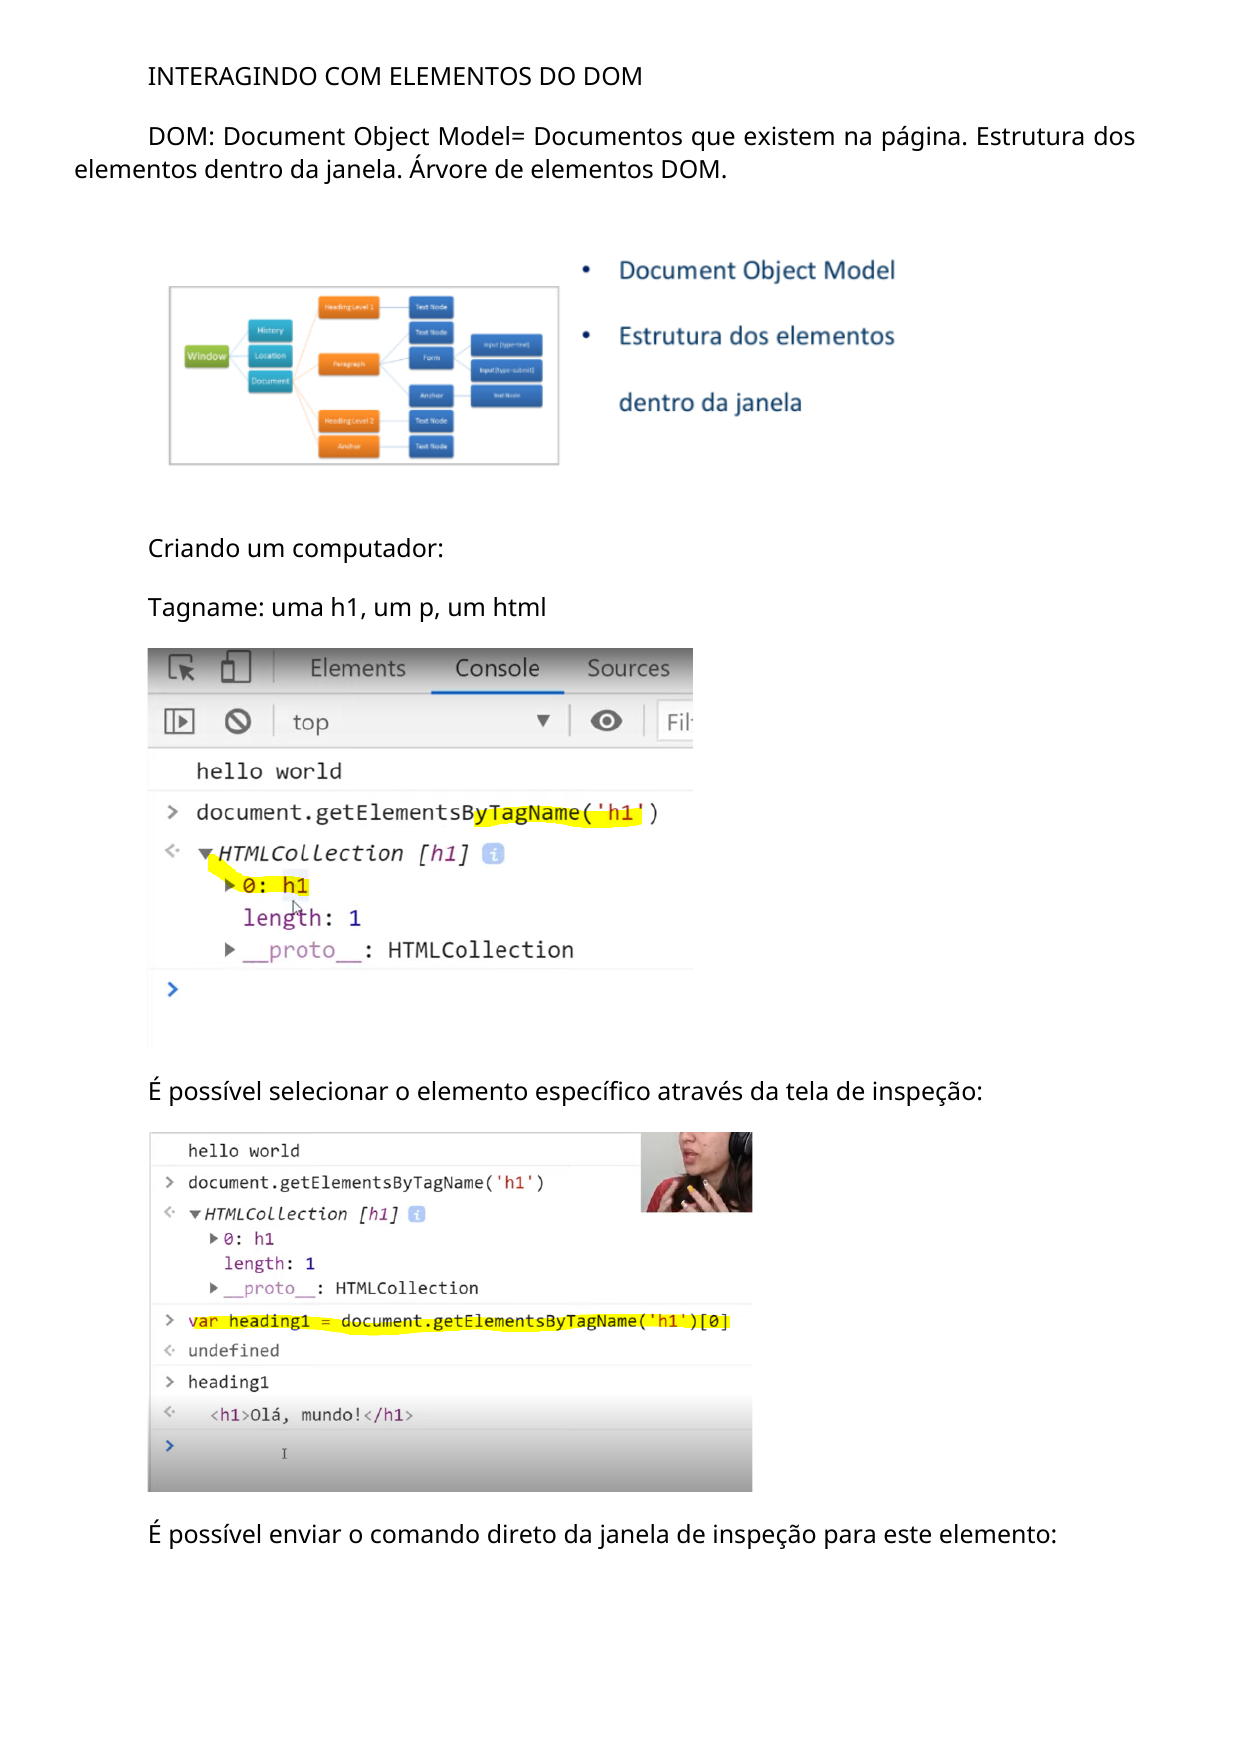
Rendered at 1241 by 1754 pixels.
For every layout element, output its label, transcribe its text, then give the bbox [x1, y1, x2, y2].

picture [147, 211, 918, 506]
text INTERAGINDO COM ELEMENTOS DO DOM [74, 59, 1137, 93]
text Criando um computador: [74, 531, 1137, 565]
text Tagname: uma h1, um p, um html [74, 590, 1137, 624]
text DOM: Document Object Model= Documentos que existem na página. Estrutura dos elementos dentro da janela. Árvore de elementos DOM. [74, 118, 1137, 186]
picture [147, 648, 693, 1049]
text É possível selecionar o elemento específico através da tela de inspeção: [74, 1073, 1137, 1107]
picture [147, 1132, 753, 1492]
text É possível enviar o comando direto da janela de inspeção para este elemento: [74, 1517, 1137, 1551]
